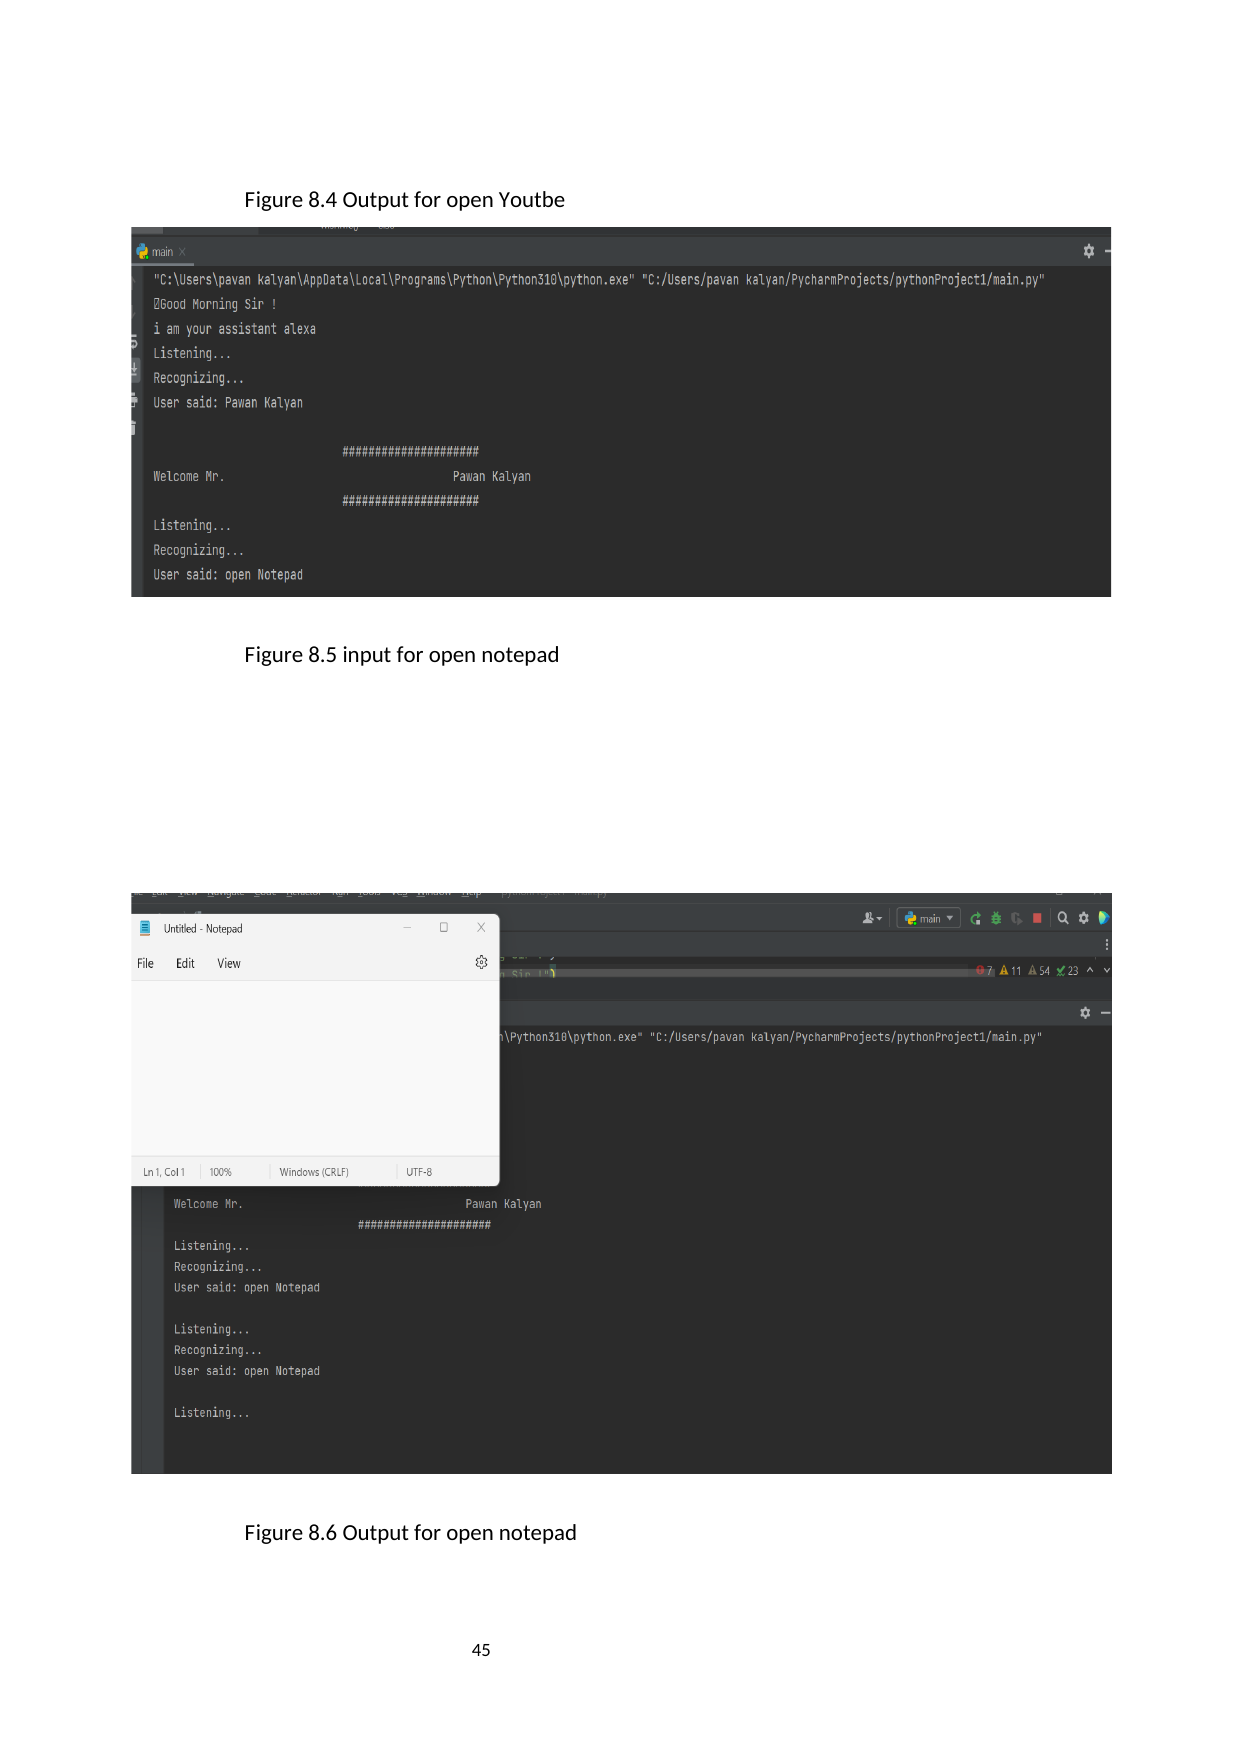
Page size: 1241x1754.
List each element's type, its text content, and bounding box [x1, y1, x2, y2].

list Figure 8.5 input for open notepad [131, 640, 1112, 668]
picture [131, 893, 1112, 1474]
picture [131, 227, 1112, 597]
list Figure 8.6 Output for open notepad [131, 1518, 1112, 1546]
list Figure 8.4 Output for open Youtbe [131, 185, 1112, 213]
